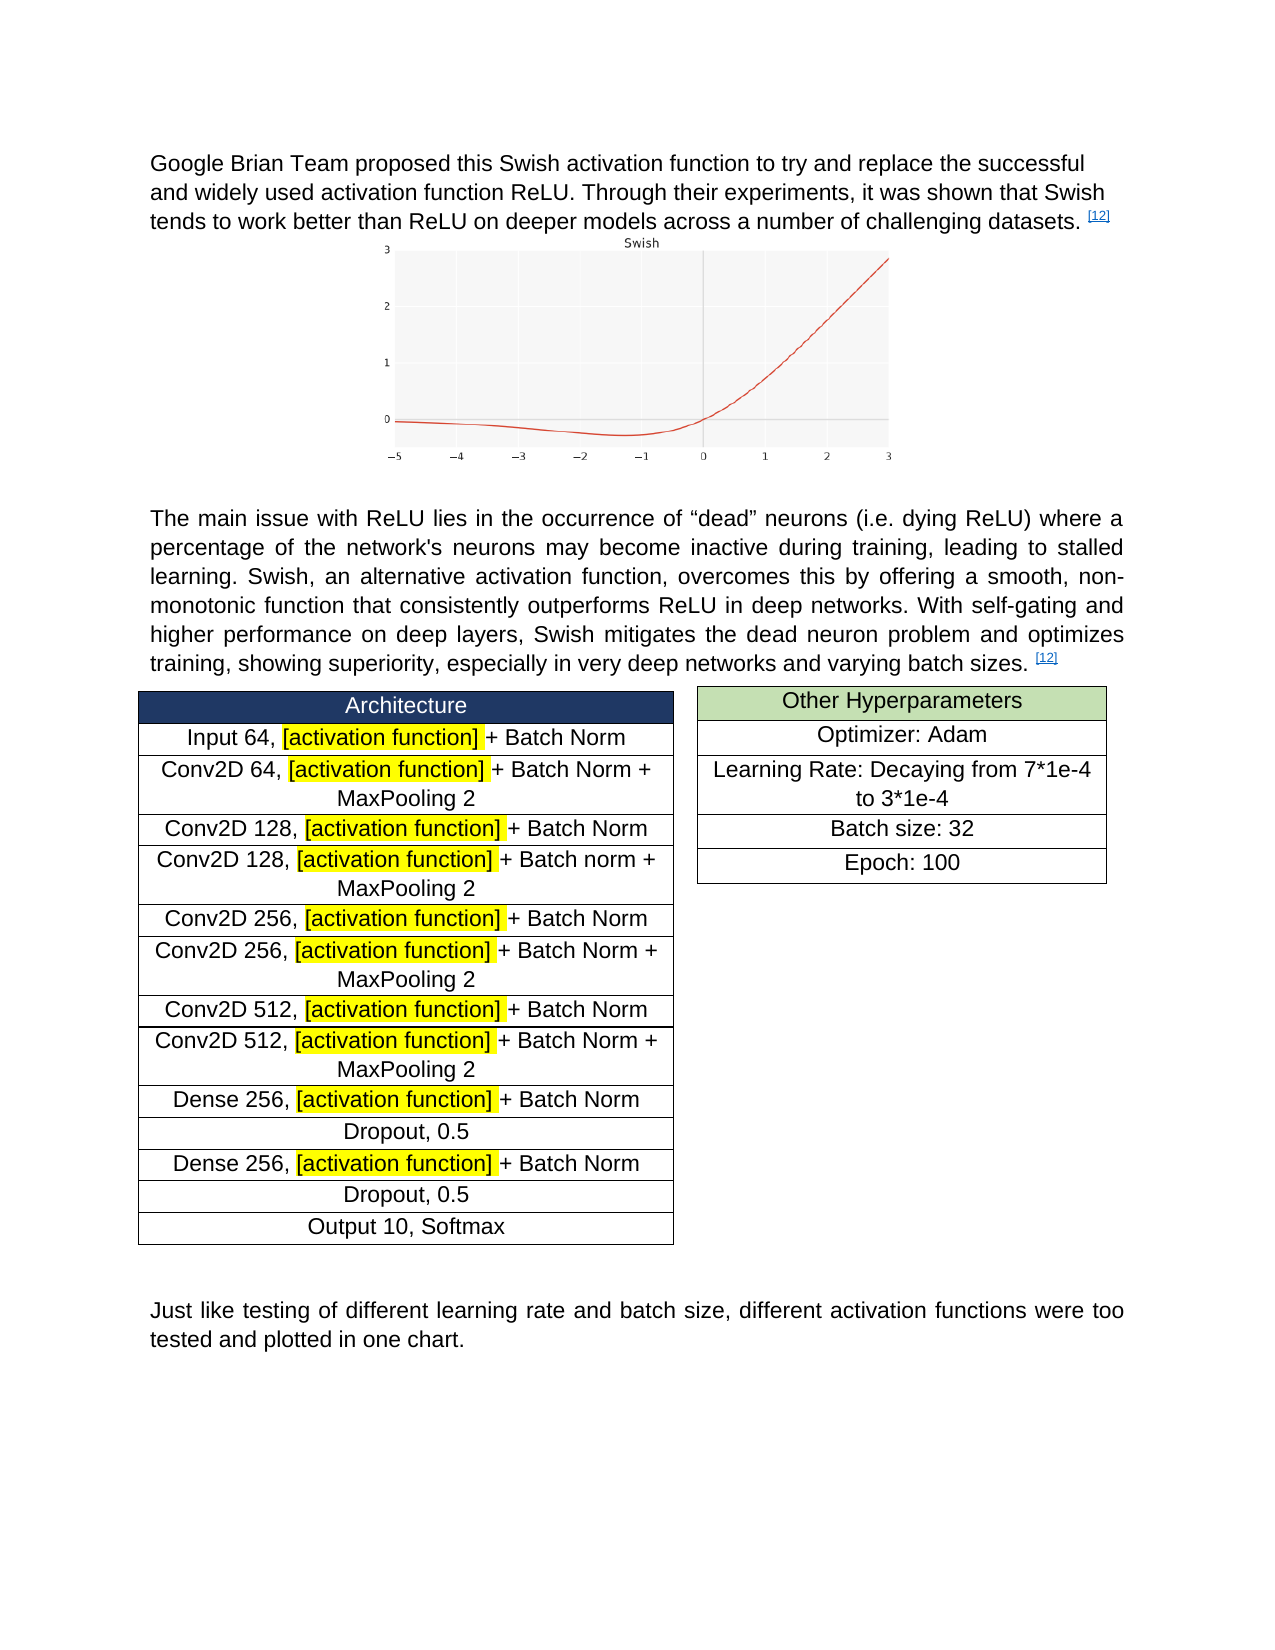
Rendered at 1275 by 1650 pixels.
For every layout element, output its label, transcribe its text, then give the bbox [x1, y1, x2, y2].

text Just like testing of different learning rate and batch size, different activation functions were too tested and plotted in one chart. [150, 1297, 1125, 1353]
table_cell Conv2D 256, [activation function] + Batch Norm [139, 905, 673, 936]
table_cell Conv2D 256, [activation function] + Batch Norm + MaxPooling 2 [139, 937, 673, 995]
table_cell Conv2D 64, [activation function] + Batch Norm + MaxPooling 2 [139, 756, 673, 813]
table_cell Dense 256, [activation function] + Batch Norm [139, 1150, 673, 1180]
table_header Architecture [139, 692, 673, 723]
table_cell Learning Rate: Decaying from 7*1e-4 to 3*1e-4 [698, 756, 1106, 814]
table_cell Conv2D 128, [activation function] + Batch norm + MaxPooling 2 [139, 846, 673, 904]
text Google Brian Team proposed this Swish activation function to try and replace the successful and widely used activation function ReLU. Through their experiments, it was shown that Swish tends to work better than ReLU on deeper models across a number of challenging datasets. [12] [150, 150, 1125, 234]
table_cell Dropout, 0.5 [139, 1181, 673, 1212]
table_cell Conv2D 512, [activation function] + Batch Norm + MaxPooling 2 [139, 1028, 673, 1085]
table_cell Batch size: 32 [698, 815, 1106, 848]
table_cell Dense 256, [activation function] + Batch Norm [139, 1086, 673, 1117]
table_cell Dropout, 0.5 [139, 1118, 673, 1149]
table_cell Optimizer: Adam [698, 721, 1106, 755]
table_cell Conv2D 512, [activation function] + Batch Norm [139, 996, 673, 1026]
table_cell Output 10, Softmax [139, 1213, 673, 1244]
table_cell Input 64, [activation function] + Batch Norm [139, 724, 673, 754]
table_header Other Hyperparameters [698, 687, 1106, 720]
text The main issue with ReLU lies in the occurrence of “dead” neurons (i.e. dying ReLU) where a percentage of the network's neurons may become inactive during training, leading to stalled learning. Swish, an alternative activation function, overcomes this by offering a smooth, non-monotonic function that consistently outperforms ReLU in deep networks. With self-gating and higher performance on deep layers, Swish mitigates the dead neuron problem and optimizes training, showing superiority, especially in very deep networks and varying batch sizes. [12] [150, 505, 1125, 676]
table_cell Conv2D 128, [activation function] + Batch Norm [139, 815, 673, 845]
table_cell Epoch: 100 [698, 849, 1106, 883]
picture [365, 236, 910, 474]
